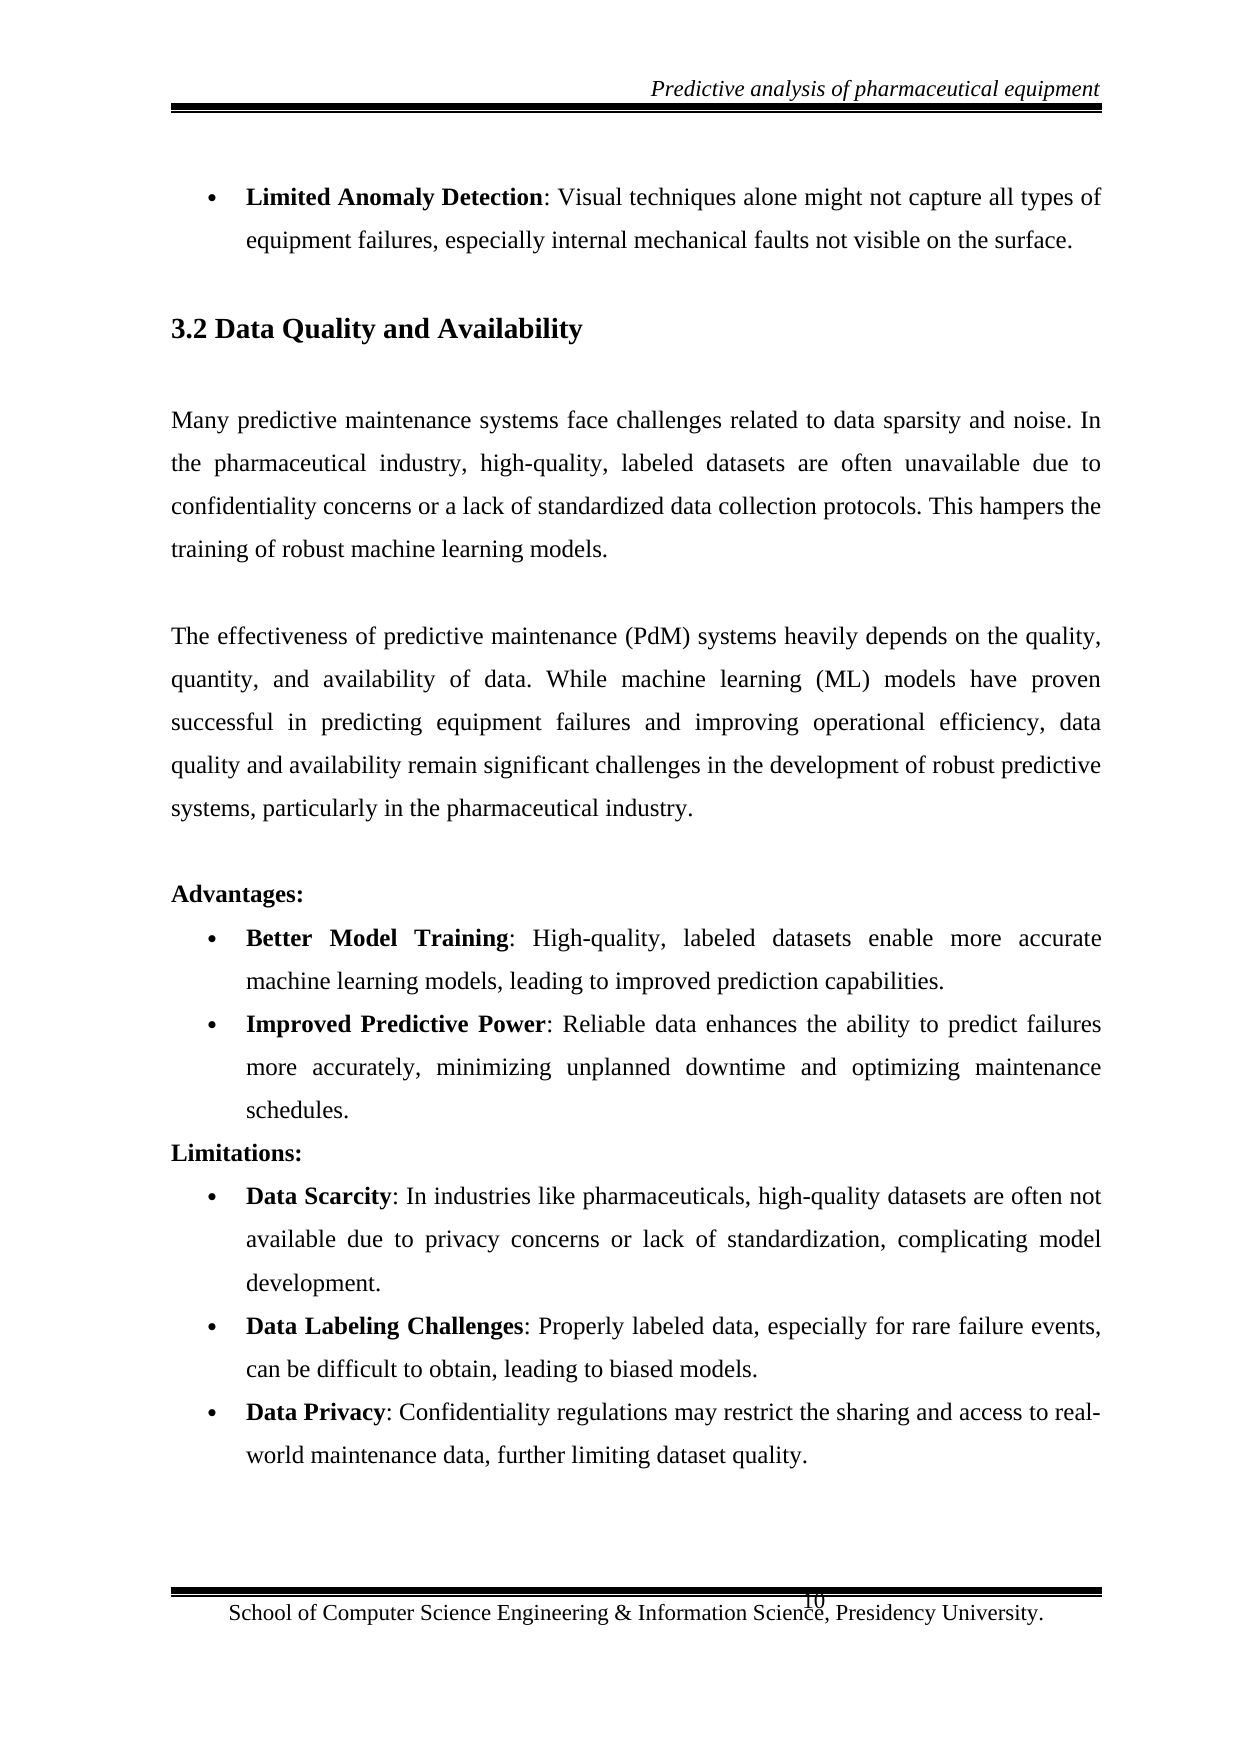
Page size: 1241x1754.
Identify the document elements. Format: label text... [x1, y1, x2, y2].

text Advantages: [171, 879, 1102, 908]
list Data Labeling Challenges: Properly labeled data, especially for rare failure events, can be difficult to obtain, leading to biased models. [208, 1311, 1102, 1383]
text 3.2 Data Quality and Availability [171, 312, 1102, 345]
text Limitations: [171, 1138, 1102, 1167]
list Improved Predictive Power: Reliable data enhances the ability to predict failures more accurately, minimizing unplanned downtime and optimizing maintenance schedules. [208, 1009, 1102, 1124]
text Many predictive maintenance systems face challenges related to data sparsity and noise. In the pharmaceutical industry, high-quality, labeled datasets are often unavailable due to confidentiality concerns or a lack of standardized data collection protocols. This hampers the training of robust machine learning models. [171, 405, 1102, 563]
list Limited Anomaly Detection: Visual techniques alone might not capture all types of equipment failures, especially internal mechanical faults not visible on the surface. [208, 182, 1102, 254]
list Better Model Training: High-quality, labeled datasets enable more accurate machine learning models, leading to improved prediction capabilities. [208, 923, 1102, 994]
list Data Scarcity: In industries like pharmaceuticals, high-quality datasets are often not available due to privacy concerns or lack of standardization, complicating model development. [208, 1181, 1102, 1296]
list Data Privacy: Confidentiality regulations may restrict the sharing and access to real-world maintenance data, further limiting dataset quality. [208, 1397, 1102, 1469]
text The effectiveness of predictive maintenance (PdM) systems heavily depends on the quality, quantity, and availability of data. While machine learning (ML) models have proven successful in predicting equipment failures and improving operational efficiency, data quality and availability remain significant challenges in the development of robust predictive systems, particularly in the pharmaceutical industry. [171, 621, 1102, 822]
